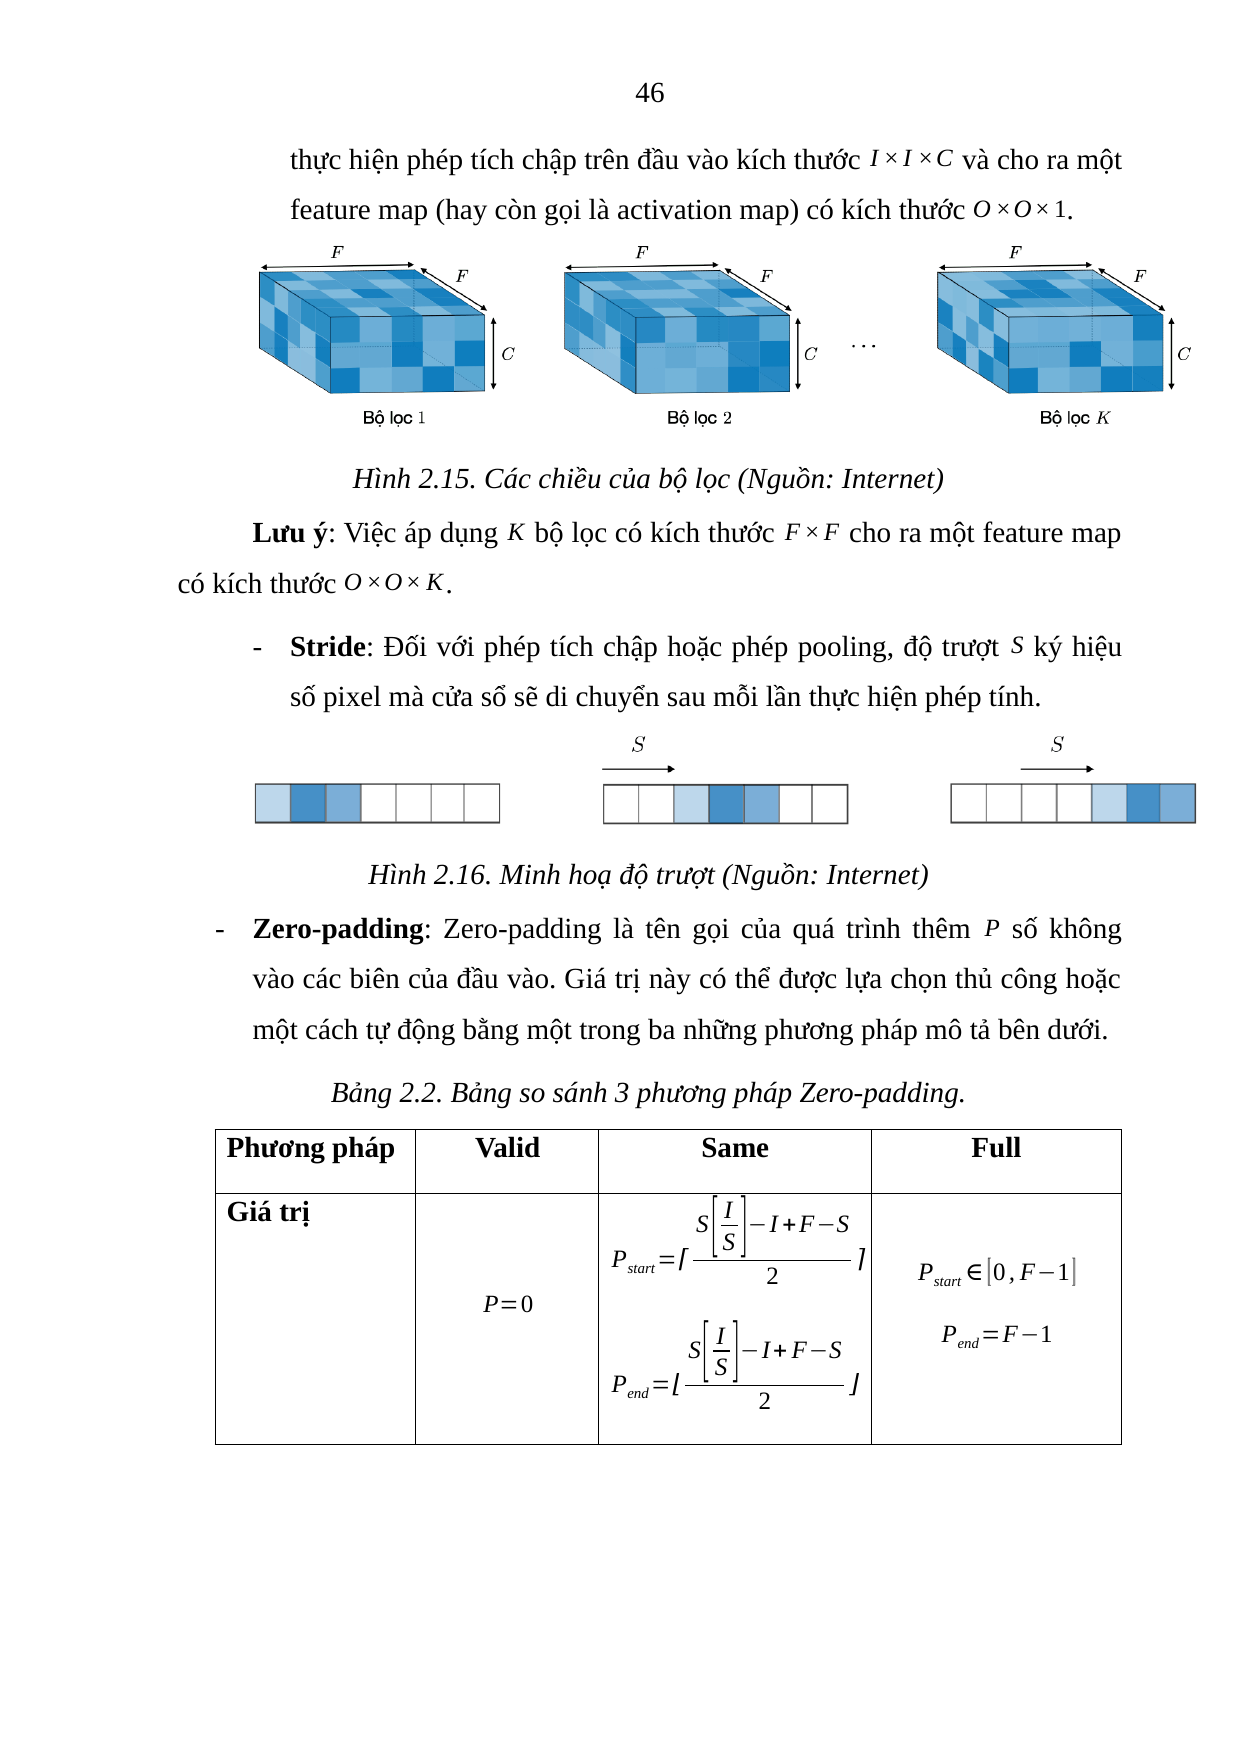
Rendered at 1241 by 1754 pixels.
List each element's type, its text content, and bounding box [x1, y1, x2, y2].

text Lưu ý: Việc áp dụng bộ lọc có kích thước cho ra một feature map có kích thước . [177, 516, 1122, 599]
list Zero-padding: Zero-padding là tên gọi của quá trình thêm số không vào các biên của đầu vào. Giá trị này có thể được lựa chọn thủ công hoặc một cách tự động bằng một trong ba những phương pháp mô tả bên dưới. [215, 911, 1122, 1045]
table_header Full [872, 1130, 1121, 1193]
list Stride: Đối với phép tích chập hoặc phép pooling, độ trượt ký hiệu số pixel mà cửa sổ sẽ di chuyển sau mỗi lần thực hiện phép tính. [252, 629, 1122, 712]
table_cell [416, 1194, 598, 1444]
text Bảng 2.2. Bảng so sánh 3 phương pháp Zero-padding. [177, 1075, 1122, 1108]
picture [252, 242, 1198, 432]
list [252, 142, 1122, 226]
table_header Phương pháp [216, 1130, 415, 1193]
table_header Valid [416, 1130, 598, 1193]
table_cell [599, 1194, 871, 1444]
table_cell Giá trị [216, 1194, 415, 1444]
picture [252, 729, 1198, 828]
table_header Same [599, 1130, 871, 1193]
table_cell [872, 1194, 1121, 1444]
